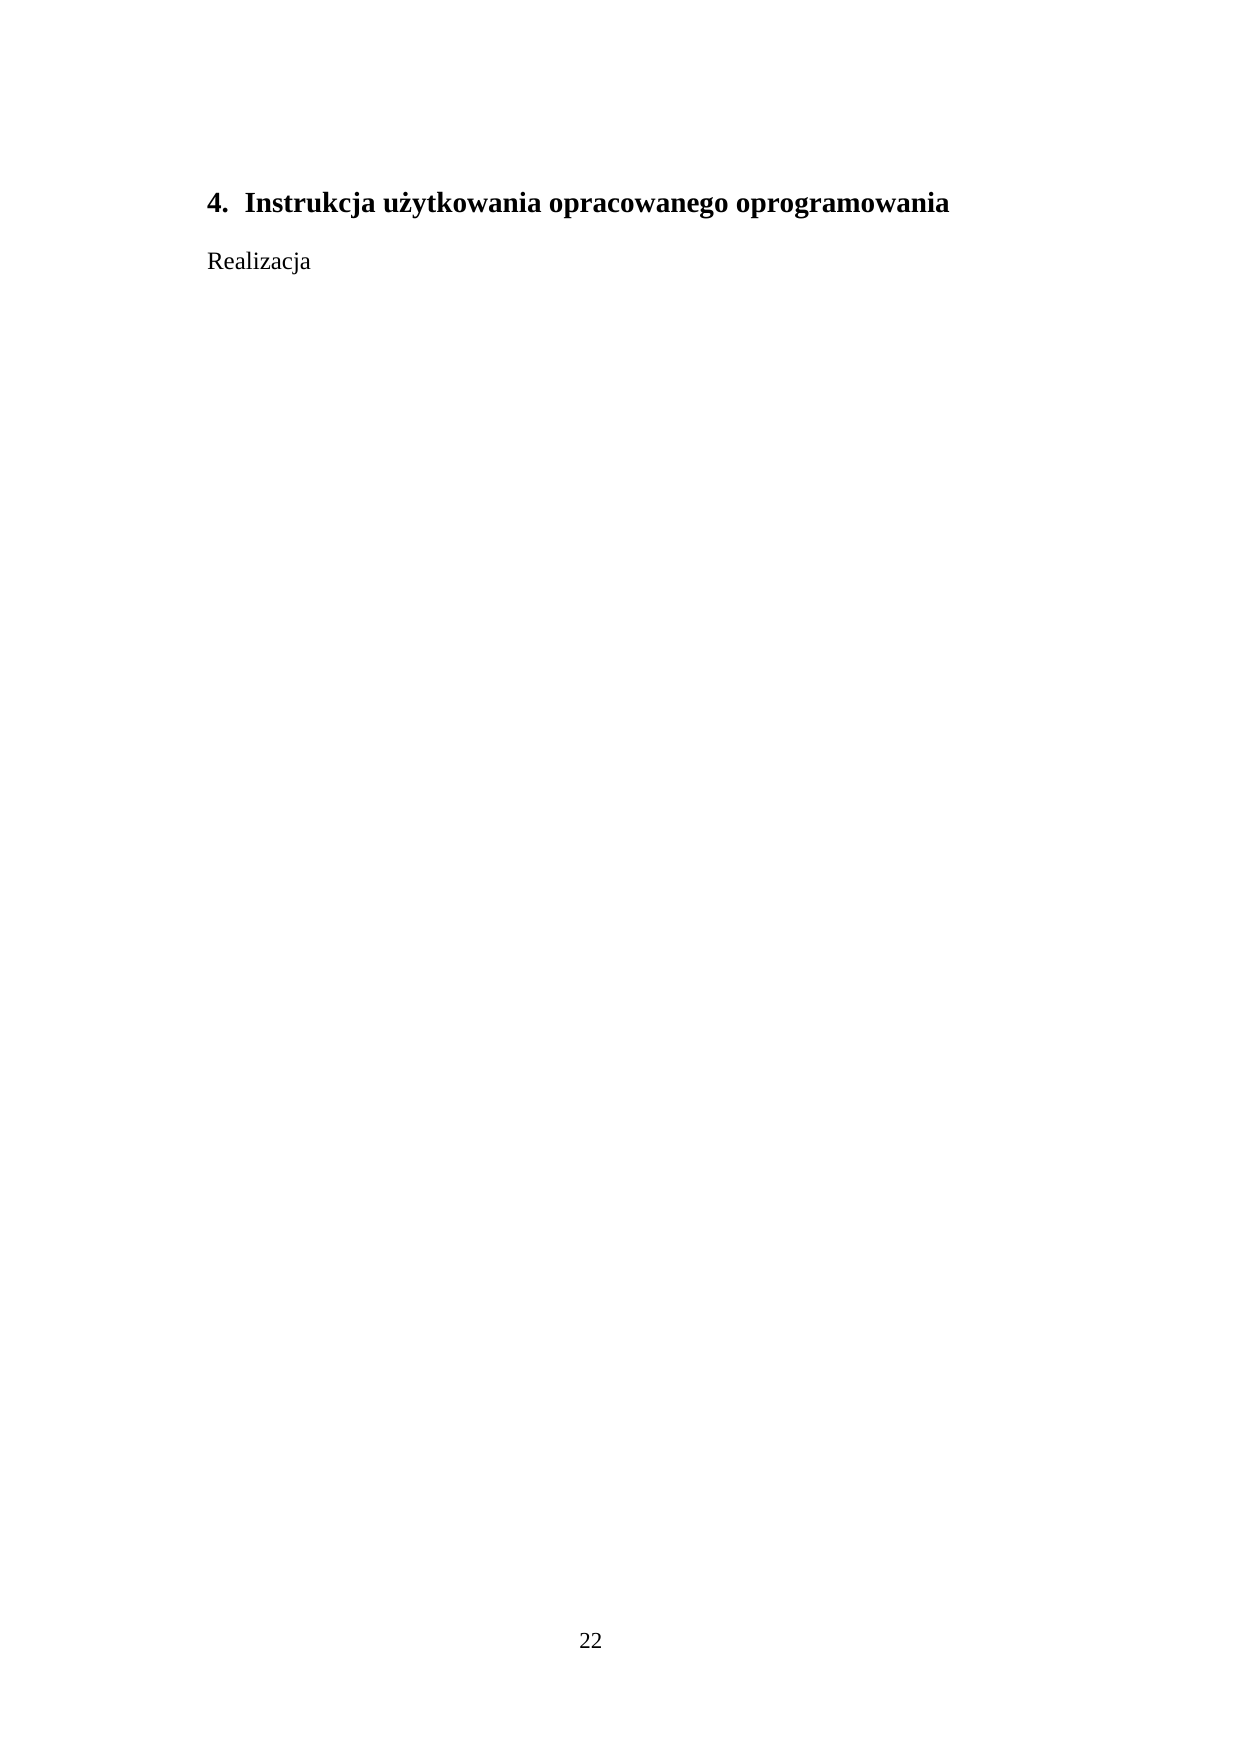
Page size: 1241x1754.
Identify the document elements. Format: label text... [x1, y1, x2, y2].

subtitle Instrukcja użytkowania opracowanego oprogramowania [207, 185, 1033, 219]
text Realizacja [148, 246, 1033, 275]
